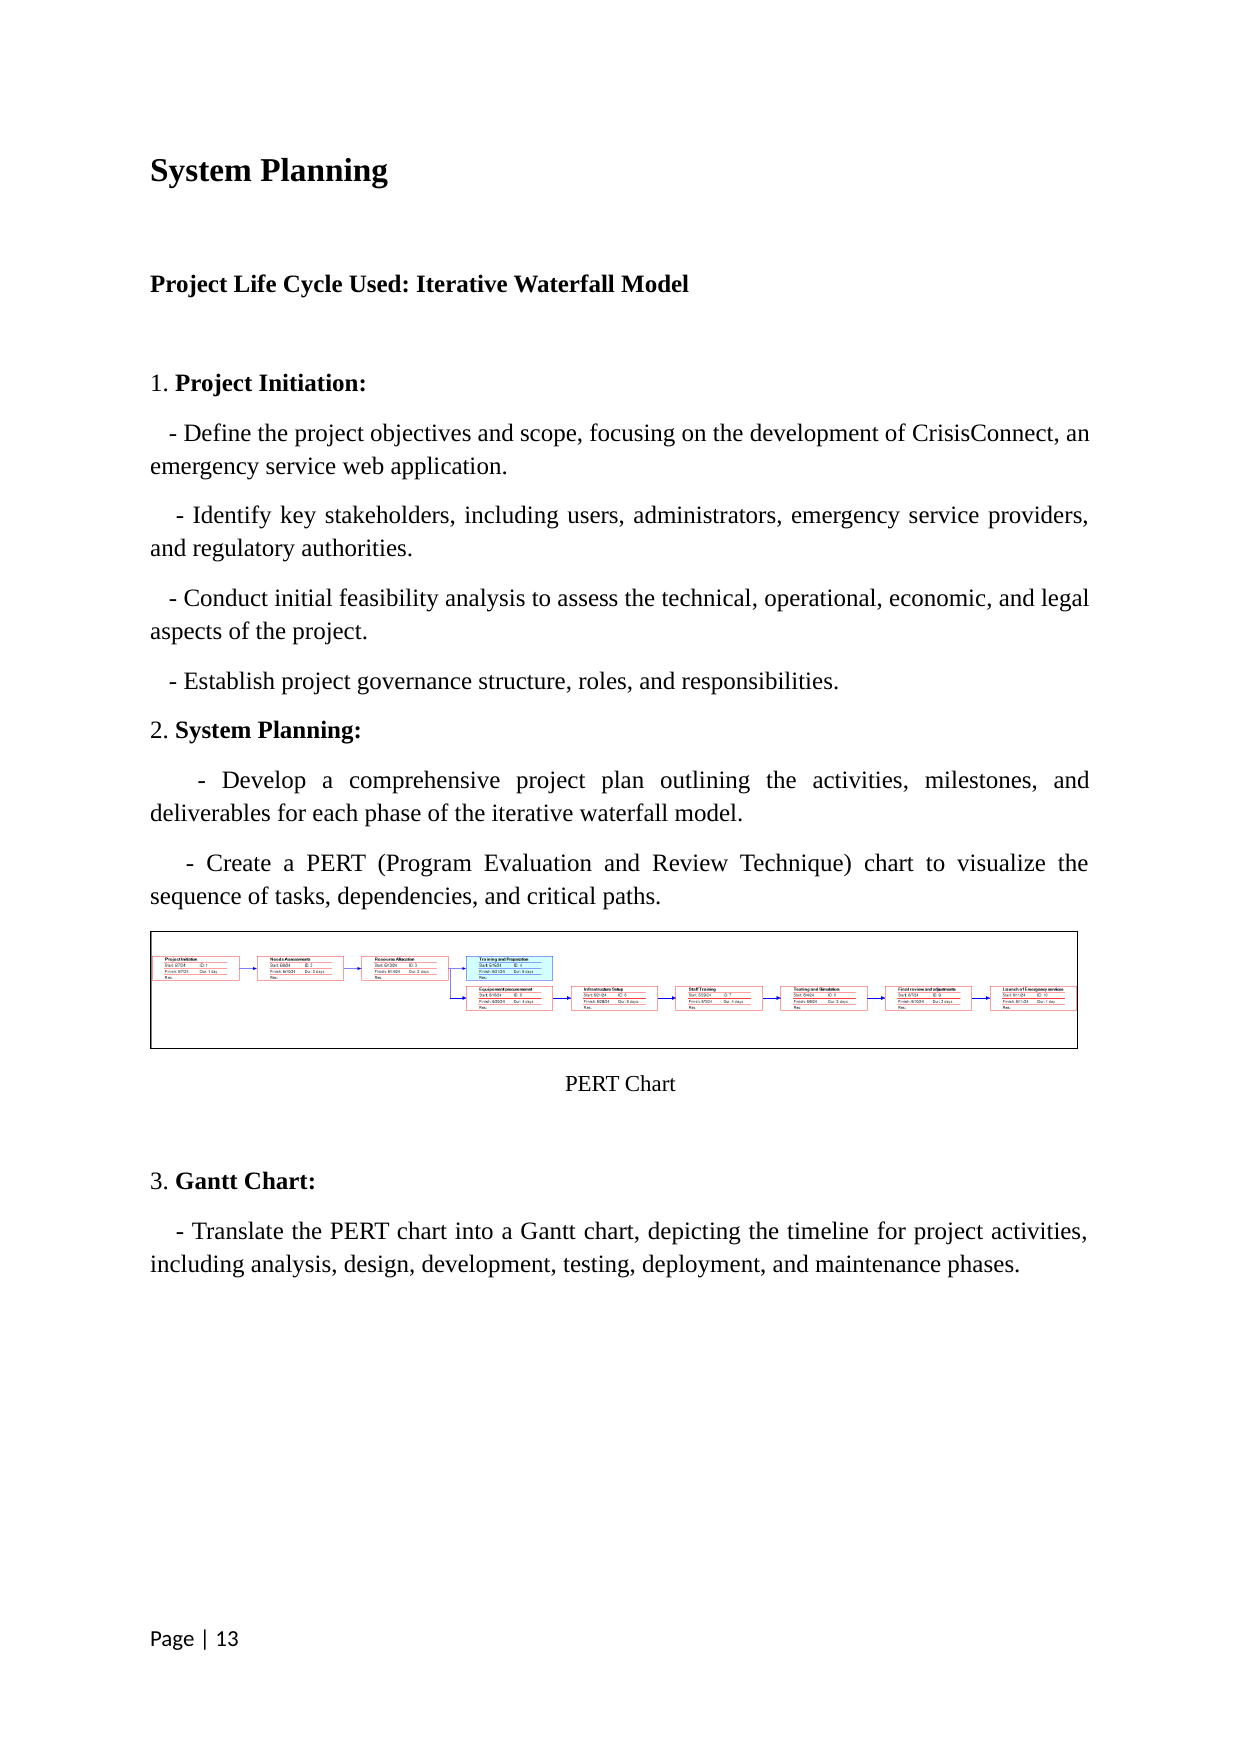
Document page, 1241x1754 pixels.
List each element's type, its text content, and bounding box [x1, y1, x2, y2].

text - Identify key stakeholders, including users, administrators, emergency service providers, and regulatory authorities. [150, 501, 1090, 562]
text 2. System Planning: [150, 716, 1090, 744]
text - Establish project governance structure, roles, and responsibilities. [150, 666, 1090, 695]
picture [151, 932, 1077, 1048]
text - Translate the PERT chart into a Gantt chart, depicting the timeline for project activities, including analysis, design, development, testing, deployment, and maintenance phases. [150, 1216, 1090, 1278]
text Project Life Cycle Used: Iterative Waterfall Model [150, 269, 1090, 297]
text - Conduct initial feasibility analysis to assess the technical, operational, economic, and legal aspects of the project. [150, 583, 1090, 645]
text - Revenue Generation: While CrisisConnect primarily focuses on providing a public service, there may be opportunities for revenue generation through partnerships, sponsorships, or premium features. Monetization strategies can be explored in the future to ensure the sustainability of the platform.System Planning [150, 150, 1090, 188]
text - Define the project objectives and scope, focusing on the development of CrisisConnect, an emergency service web application. [150, 418, 1090, 479]
text PERT Chart [150, 1069, 1090, 1096]
text - Develop a comprehensive project plan outlining the activities, milestones, and deliverables for each phase of the iterative waterfall model. [150, 765, 1090, 827]
text 3. Gantt Chart: [150, 1166, 1090, 1195]
text 1. Project Initiation: [150, 368, 1090, 397]
text - Create a PERT (Program Evaluation and Review Technique) chart to visualize the sequence of tasks, dependencies, and critical paths. [150, 848, 1090, 910]
